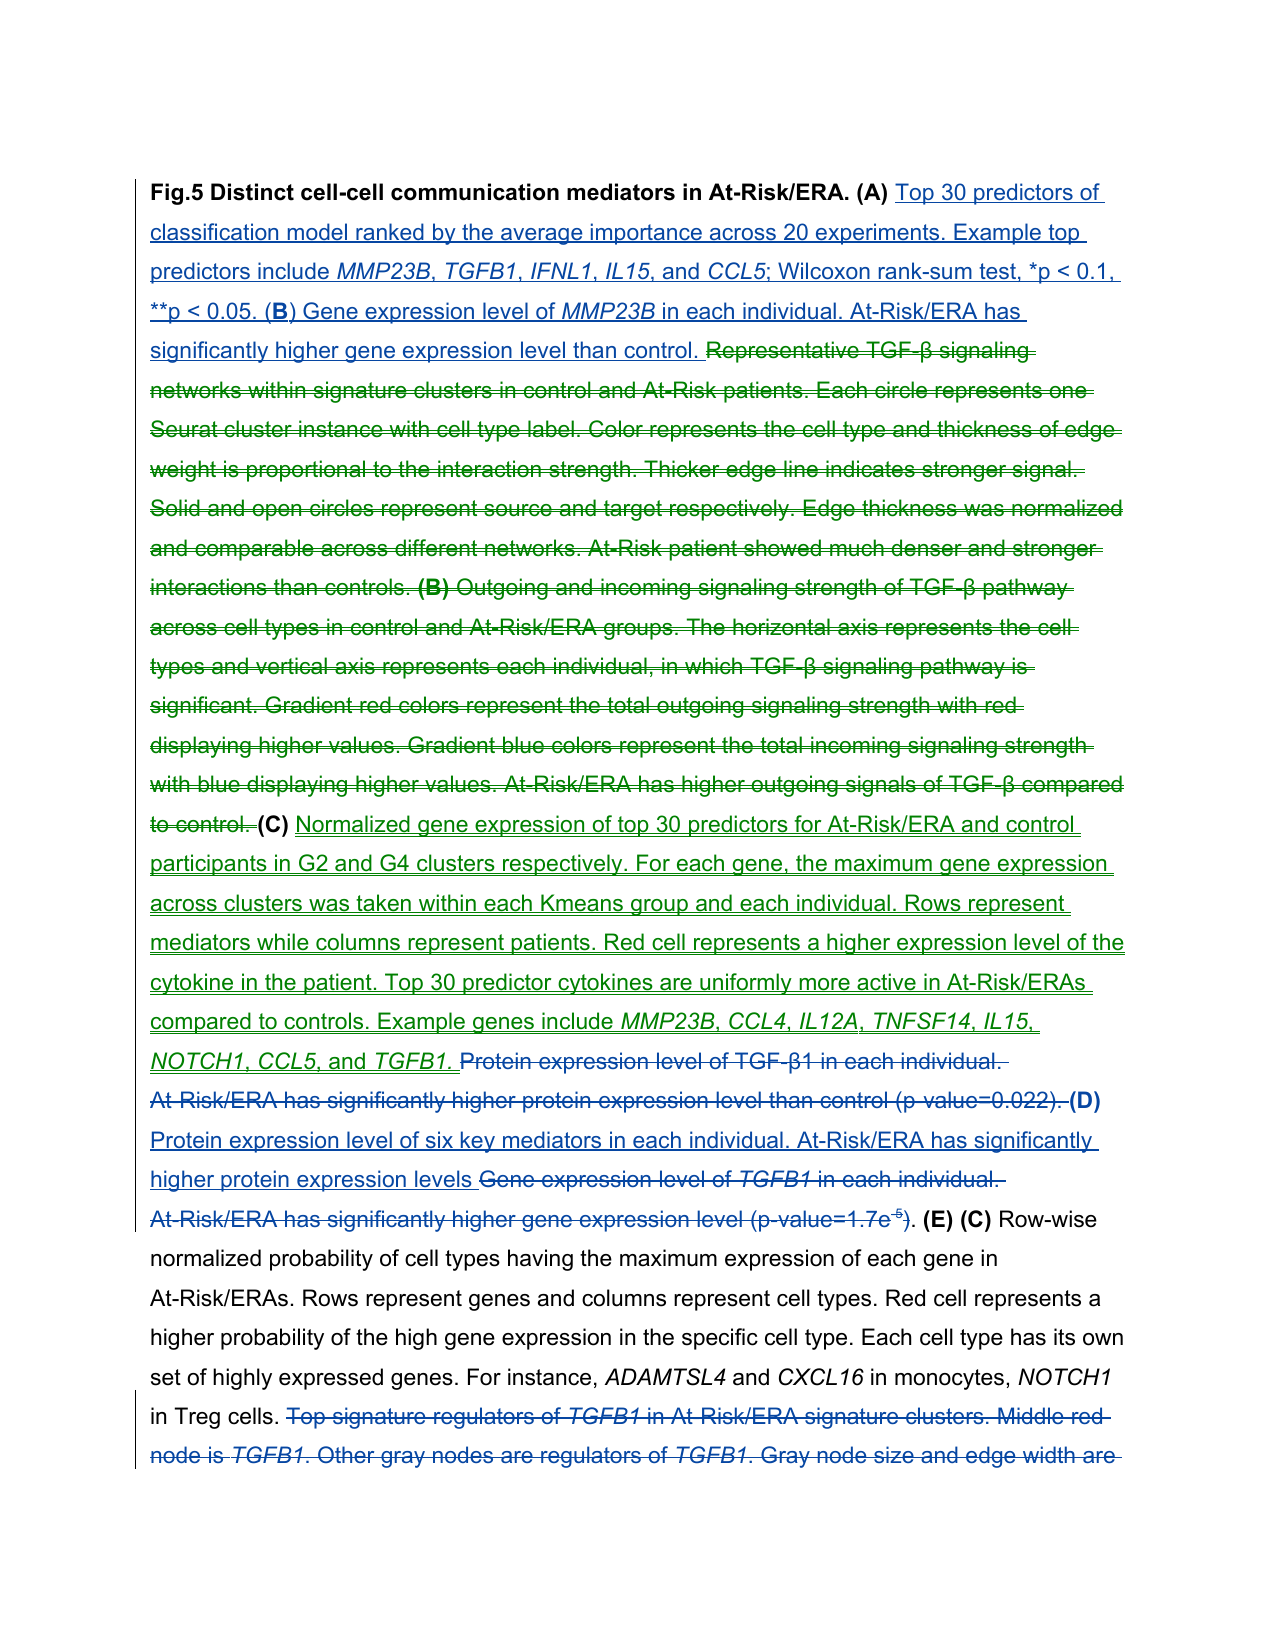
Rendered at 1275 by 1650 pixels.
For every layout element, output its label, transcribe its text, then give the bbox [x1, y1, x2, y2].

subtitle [150, 955, 1125, 1469]
